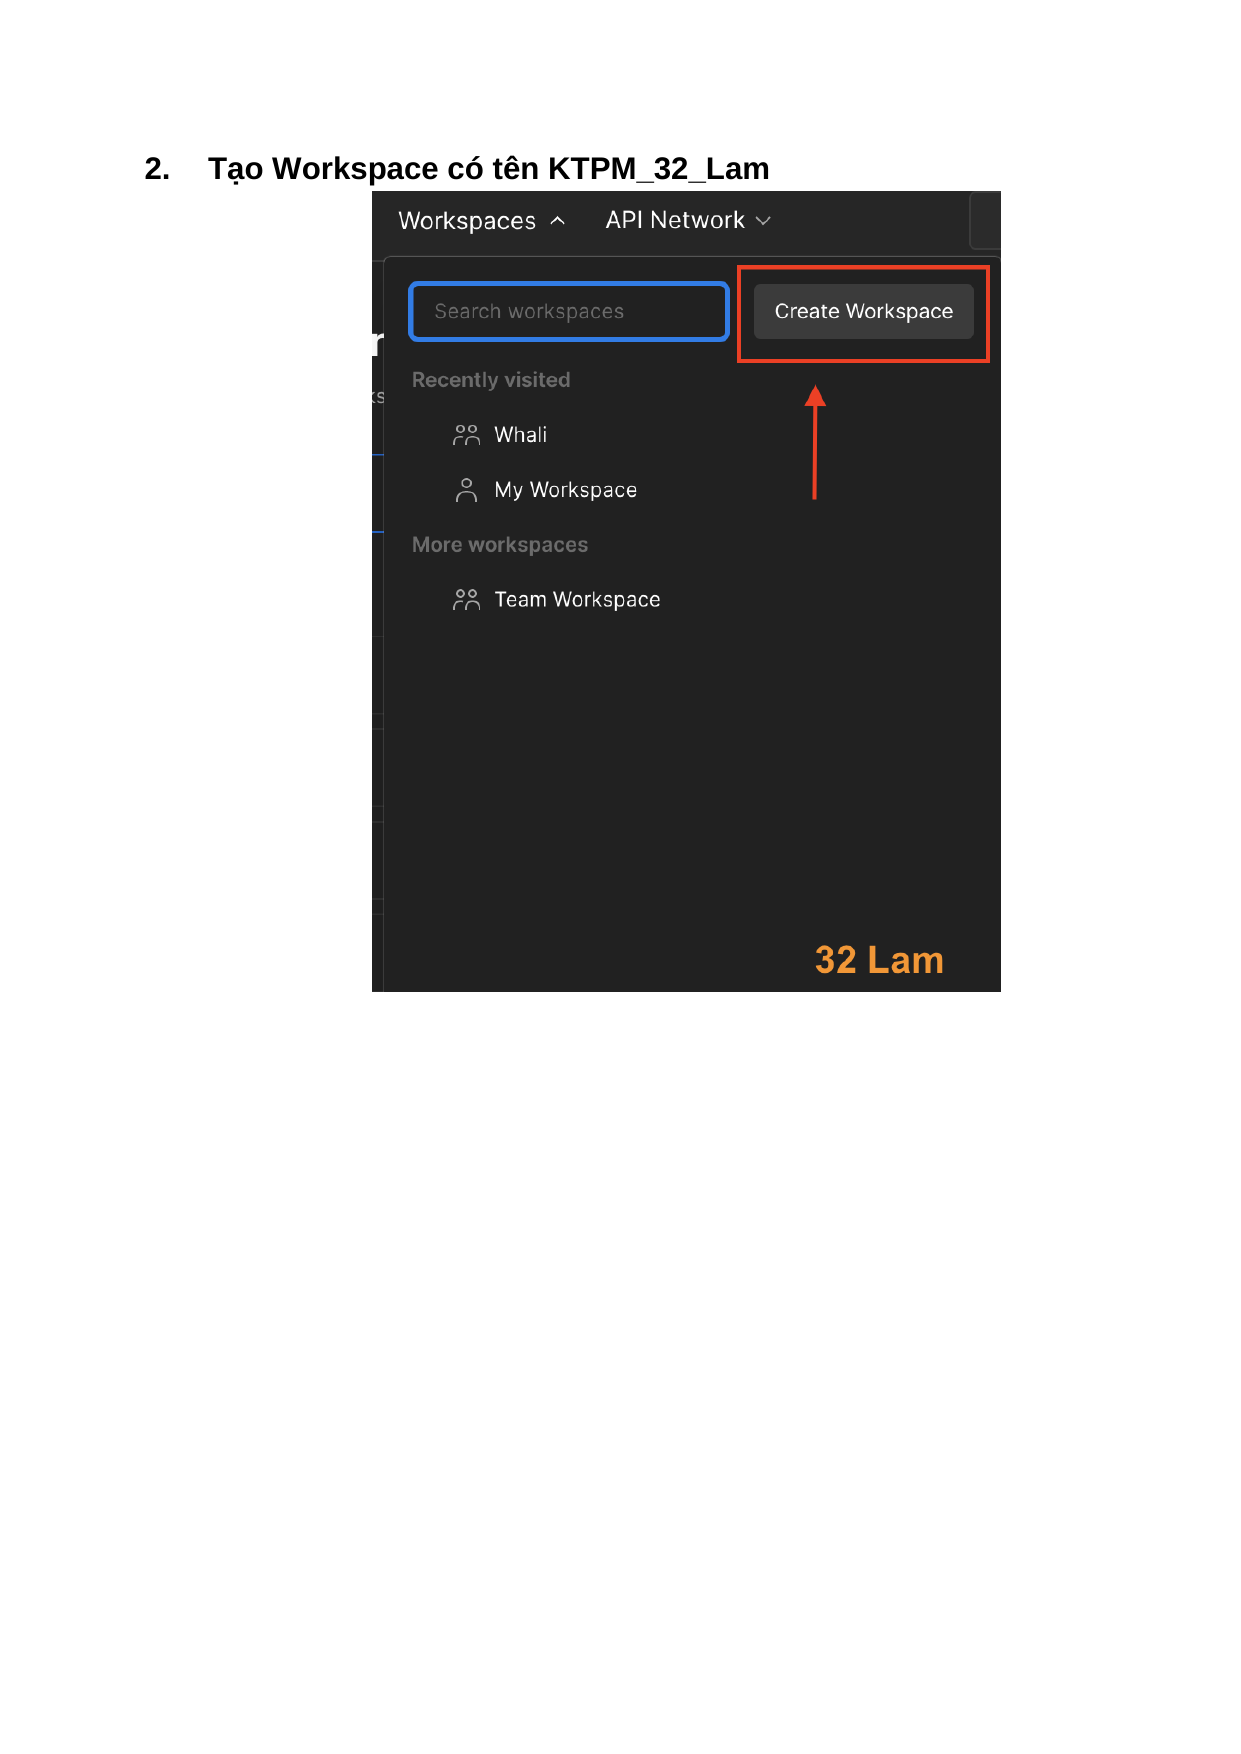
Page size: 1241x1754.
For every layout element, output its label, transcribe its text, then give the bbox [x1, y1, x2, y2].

subtitle Tạo Workspace có tên KTPM_32_Lam [170, 150, 1090, 186]
picture [372, 191, 1001, 992]
